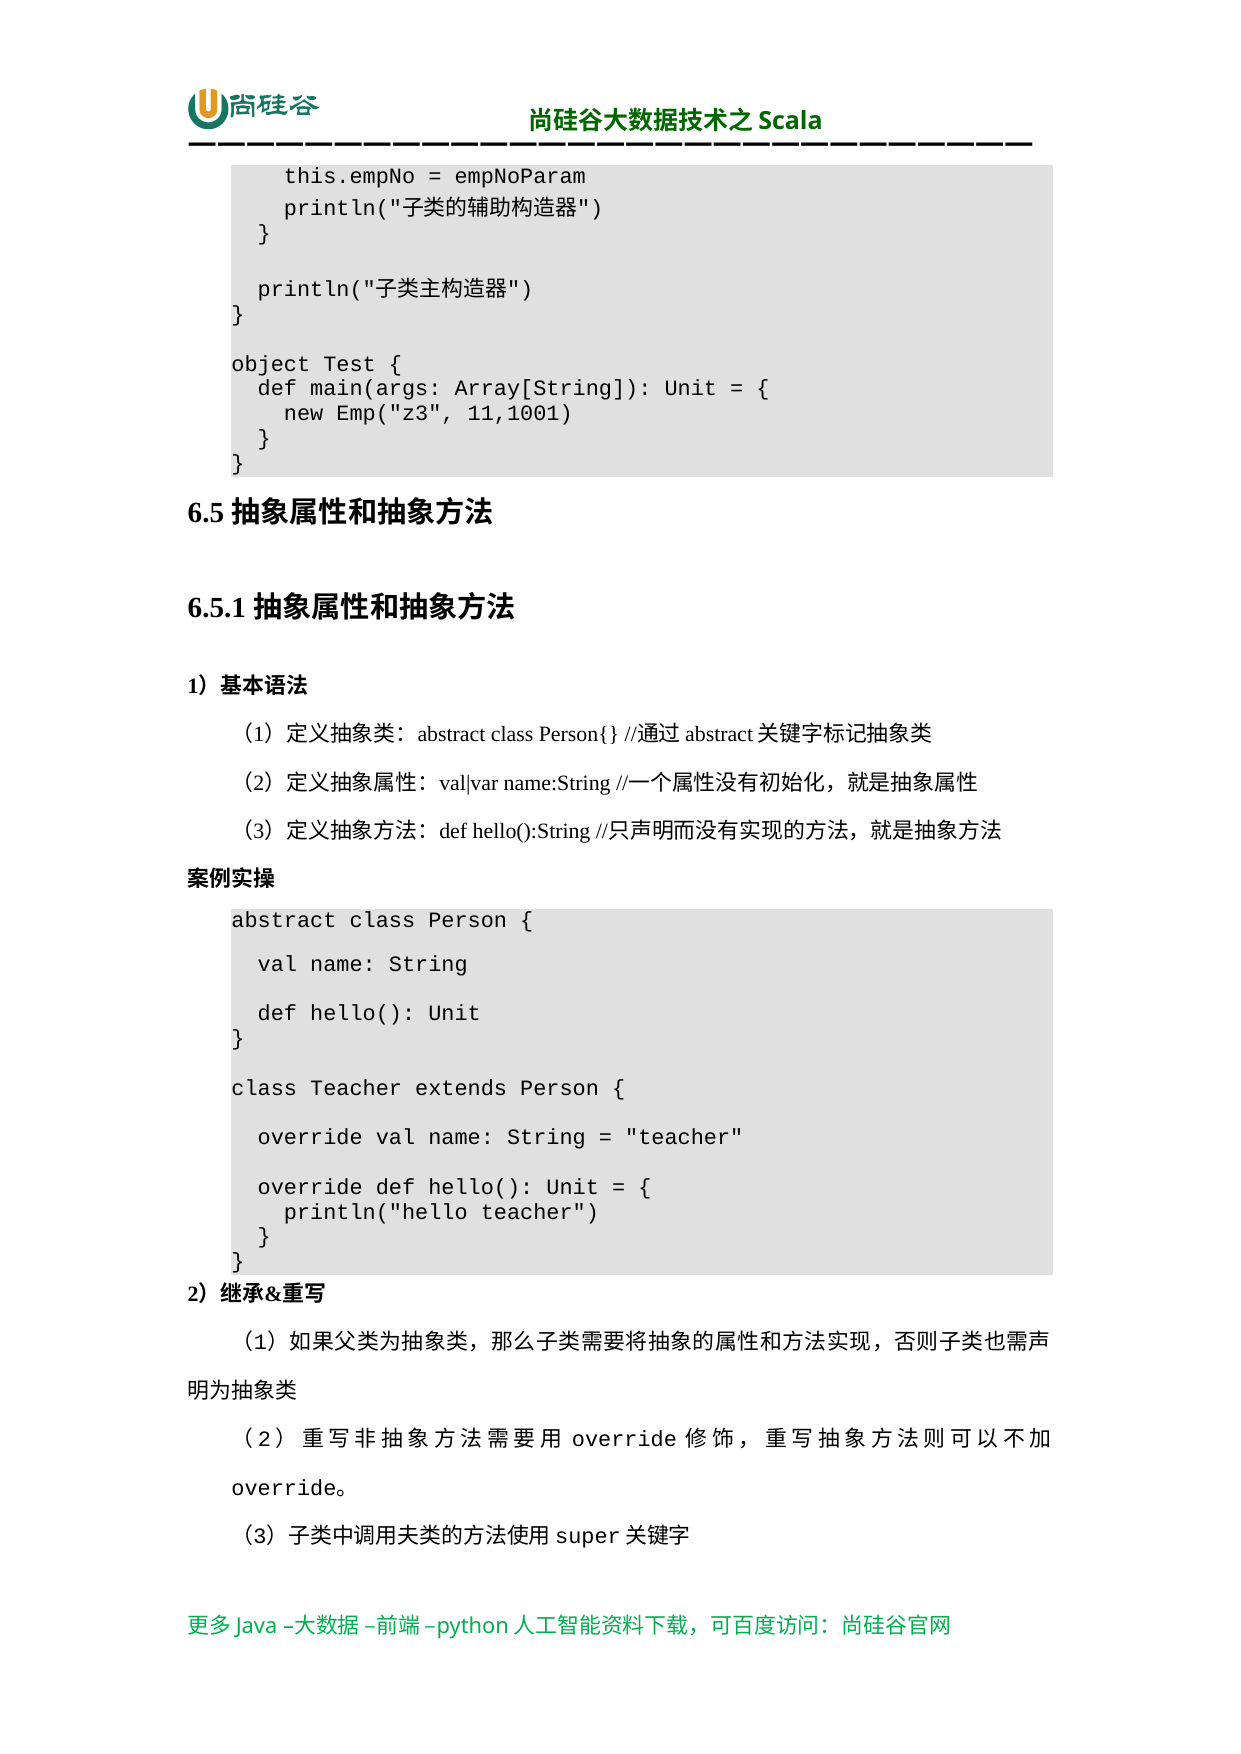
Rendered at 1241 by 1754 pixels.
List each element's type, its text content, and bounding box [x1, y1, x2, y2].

text 案例实操 [187, 861, 1053, 893]
text （3）子类中调用夫类的方法使用super关键字 [231, 1518, 1053, 1550]
text （3）定义抽象方法：def hello():String //只声明而没有实现的方法，就是抽象方法 [187, 813, 1053, 845]
text } [231, 427, 1053, 452]
text 2）继承&重写 [187, 1275, 1053, 1308]
text println("子类的辅助构造器") [231, 190, 1053, 222]
subtitle 6.5 抽象属性和抽象方法 [187, 477, 1053, 542]
text 1）基本语法 [187, 668, 1053, 700]
text println("hello teacher") [231, 1201, 1053, 1226]
text def hello(): Unit [231, 1002, 1053, 1027]
text } [231, 1250, 1053, 1275]
text object Test { [231, 353, 1053, 378]
text } [231, 222, 1053, 246]
text } [231, 303, 1053, 328]
text override val name: String = "teacher" [231, 1126, 1053, 1151]
picture [187, 88, 321, 130]
text } [231, 1027, 1053, 1052]
text （2）定义抽象属性：val|var name:String //一个属性没有初始化，就是抽象属性 [187, 764, 1053, 797]
text this.empNo = empNoParam [231, 165, 1053, 190]
text （1）定义抽象类：abstract class Person{} //通过abstract关键字标记抽象类 [187, 716, 1053, 748]
subtitle 6.5.1 抽象属性和抽象方法 [187, 572, 1053, 637]
text def main(args: Array[String]): Unit = { [231, 378, 1053, 402]
text override def hello(): Unit = { [231, 1176, 1053, 1201]
text println("子类主构造器") [231, 271, 1053, 303]
text val name: String [231, 953, 1053, 978]
text （1）如果父类为抽象类，那么子类需要将抽象的属性和方法实现，否则子类也需声明为抽象类 [187, 1323, 1053, 1405]
text class Teacher extends Person { [231, 1077, 1053, 1102]
text （2）重写非抽象方法需要用override修饰，重写抽象方法则可以不加override。 [231, 1421, 1053, 1502]
text abstract class Person { [231, 909, 1053, 934]
text } [231, 452, 1053, 477]
text new Emp("z3", 11,1001) [231, 402, 1053, 427]
text } [231, 1226, 1053, 1250]
